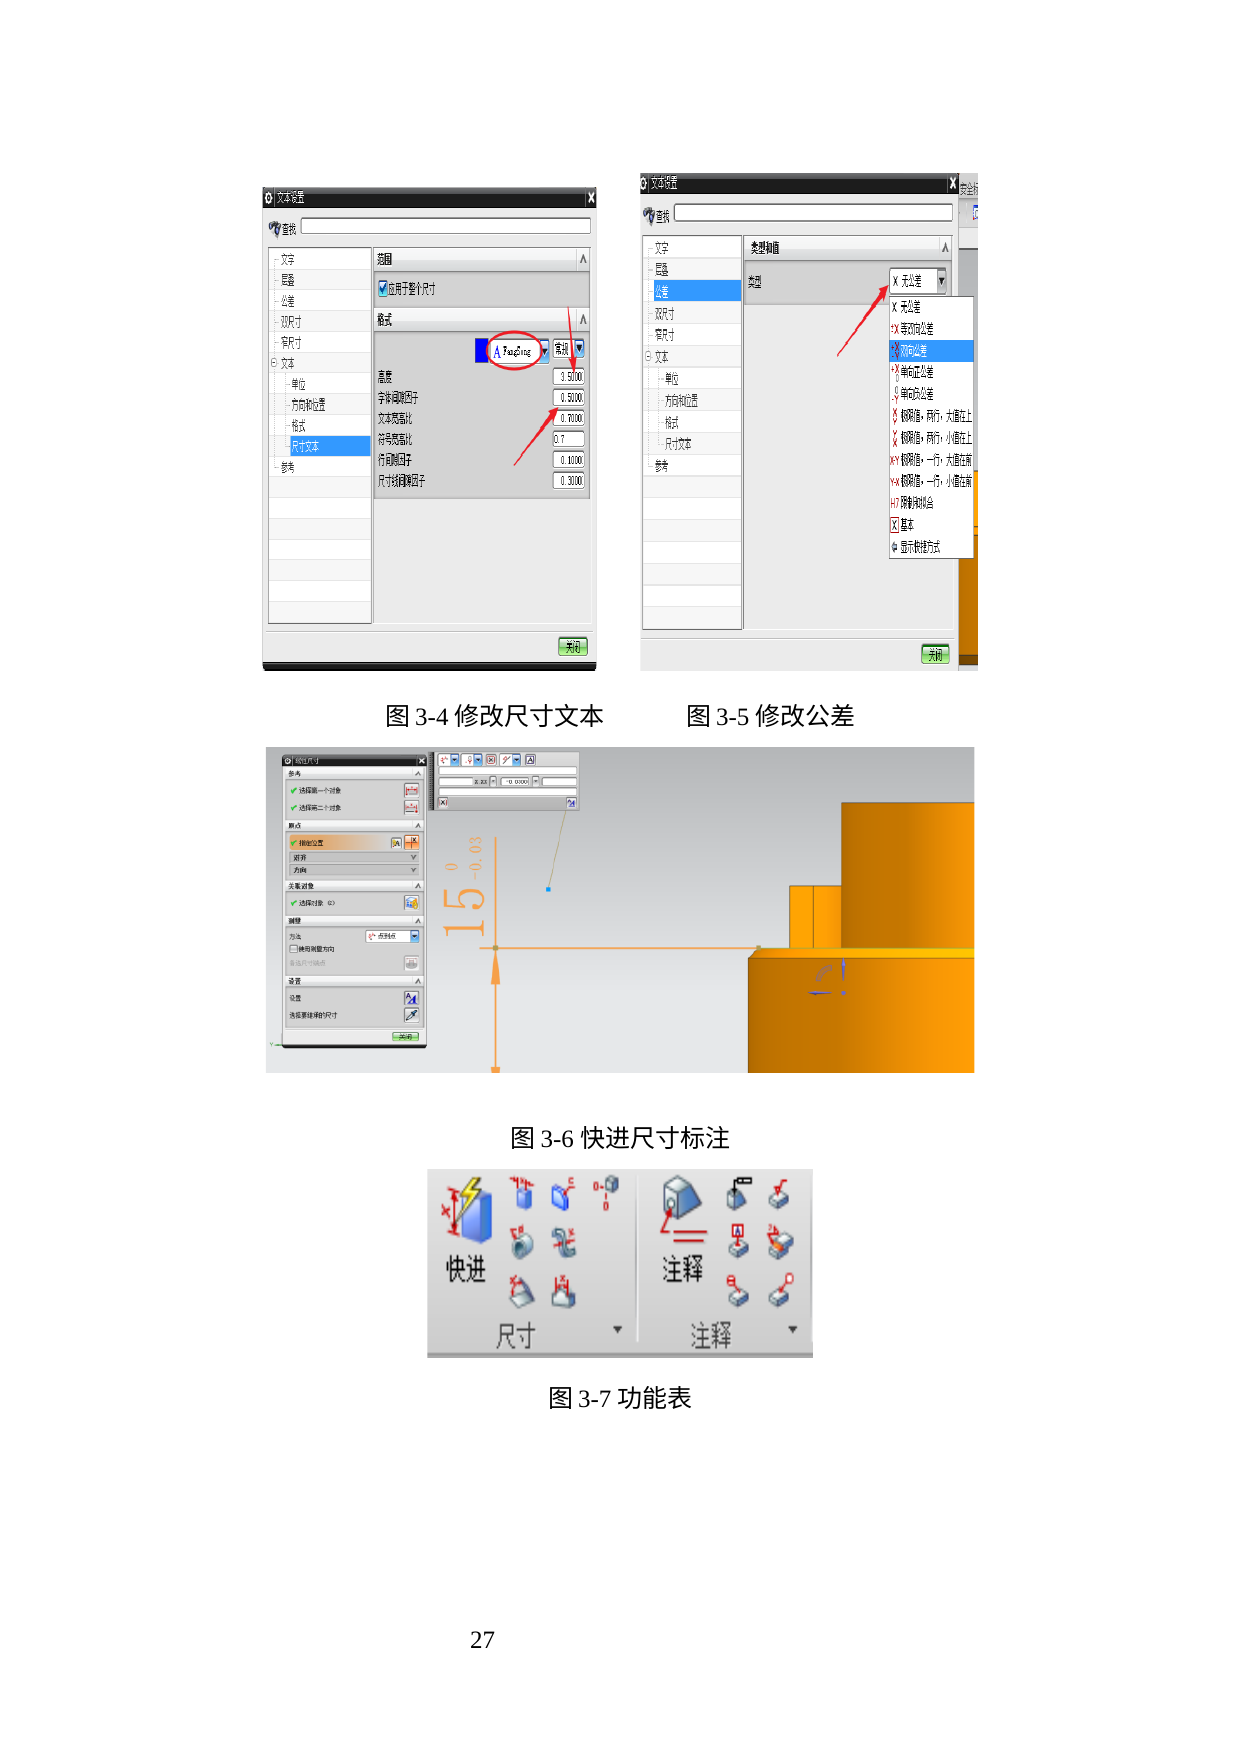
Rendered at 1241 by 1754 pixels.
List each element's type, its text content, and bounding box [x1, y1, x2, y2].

picture [265, 747, 975, 1073]
picture [427, 1169, 813, 1358]
picture [262, 187, 597, 671]
text 图3-7 功能表 [187, 1364, 1053, 1429]
picture [640, 173, 978, 671]
text 图3-6 快进尺寸标注 [187, 1104, 1053, 1169]
text 图3-4 修改尺寸文本 图3-5 修改公差 [187, 682, 1053, 747]
